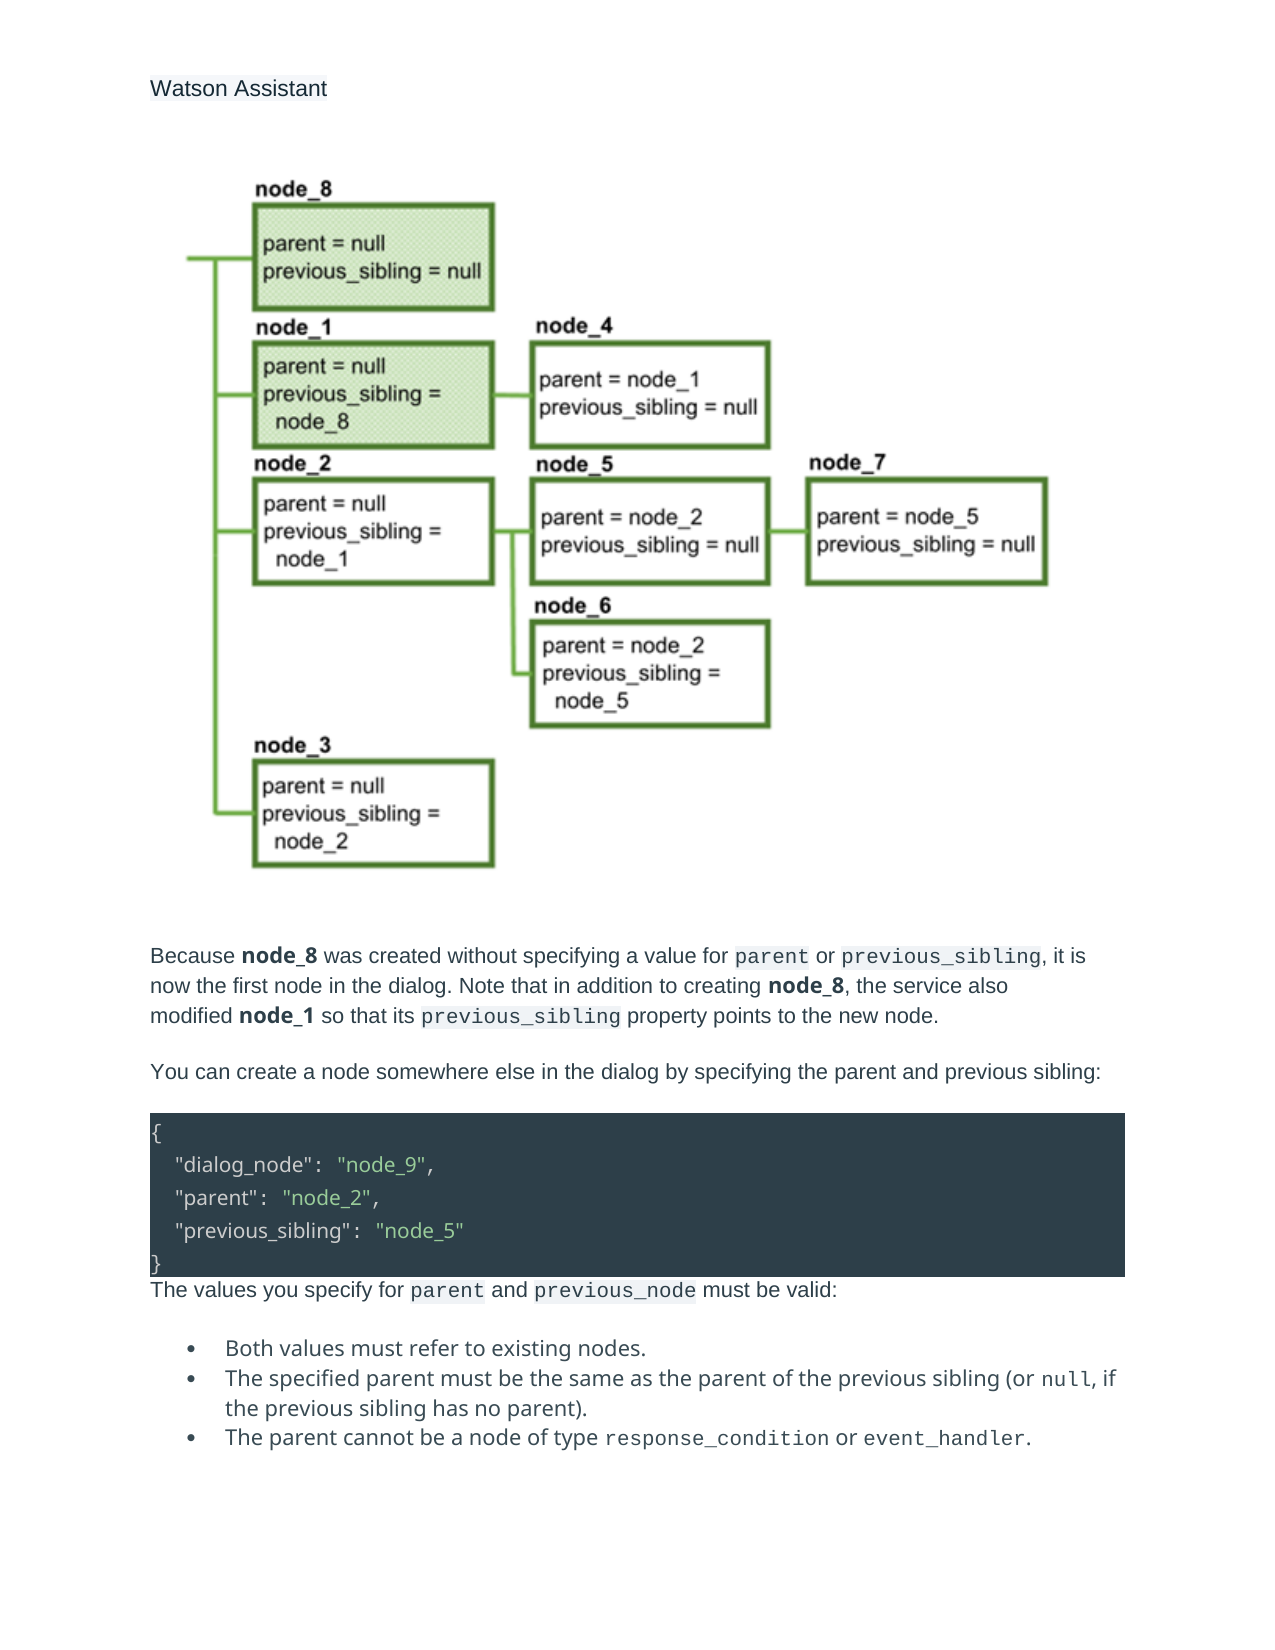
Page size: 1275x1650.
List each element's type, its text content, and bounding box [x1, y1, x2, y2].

text The values you specify for parent and previous_node must be valid: [150, 1277, 1125, 1304]
text "previous_sibling": "node_5" [150, 1211, 1125, 1244]
picture [150, 150, 1088, 911]
text "parent": "node_2", [150, 1179, 1125, 1211]
list The parent cannot be a node of type response_condition or event_handler. [187, 1422, 1125, 1452]
text } [150, 1244, 1125, 1277]
text You can create a node somewhere else in the dialog by specifying the parent and previous sibling: [150, 1059, 1125, 1084]
list The specified parent must be the same as the parent of the previous sibling (or null, if the previous sibling has no parent). [187, 1363, 1125, 1422]
list Both values must refer to existing nodes. [187, 1333, 1125, 1363]
text "dialog_node": "node_9", [150, 1146, 1125, 1179]
text { [150, 1113, 1125, 1146]
text Because node_8 was created without specifying a value for parent or previous_sibling, it is now the first node in the dialog. Note that in addition to creating node_8, the service also modified node_1 so that its previous_sibling property points to the new node. [150, 940, 1125, 1029]
